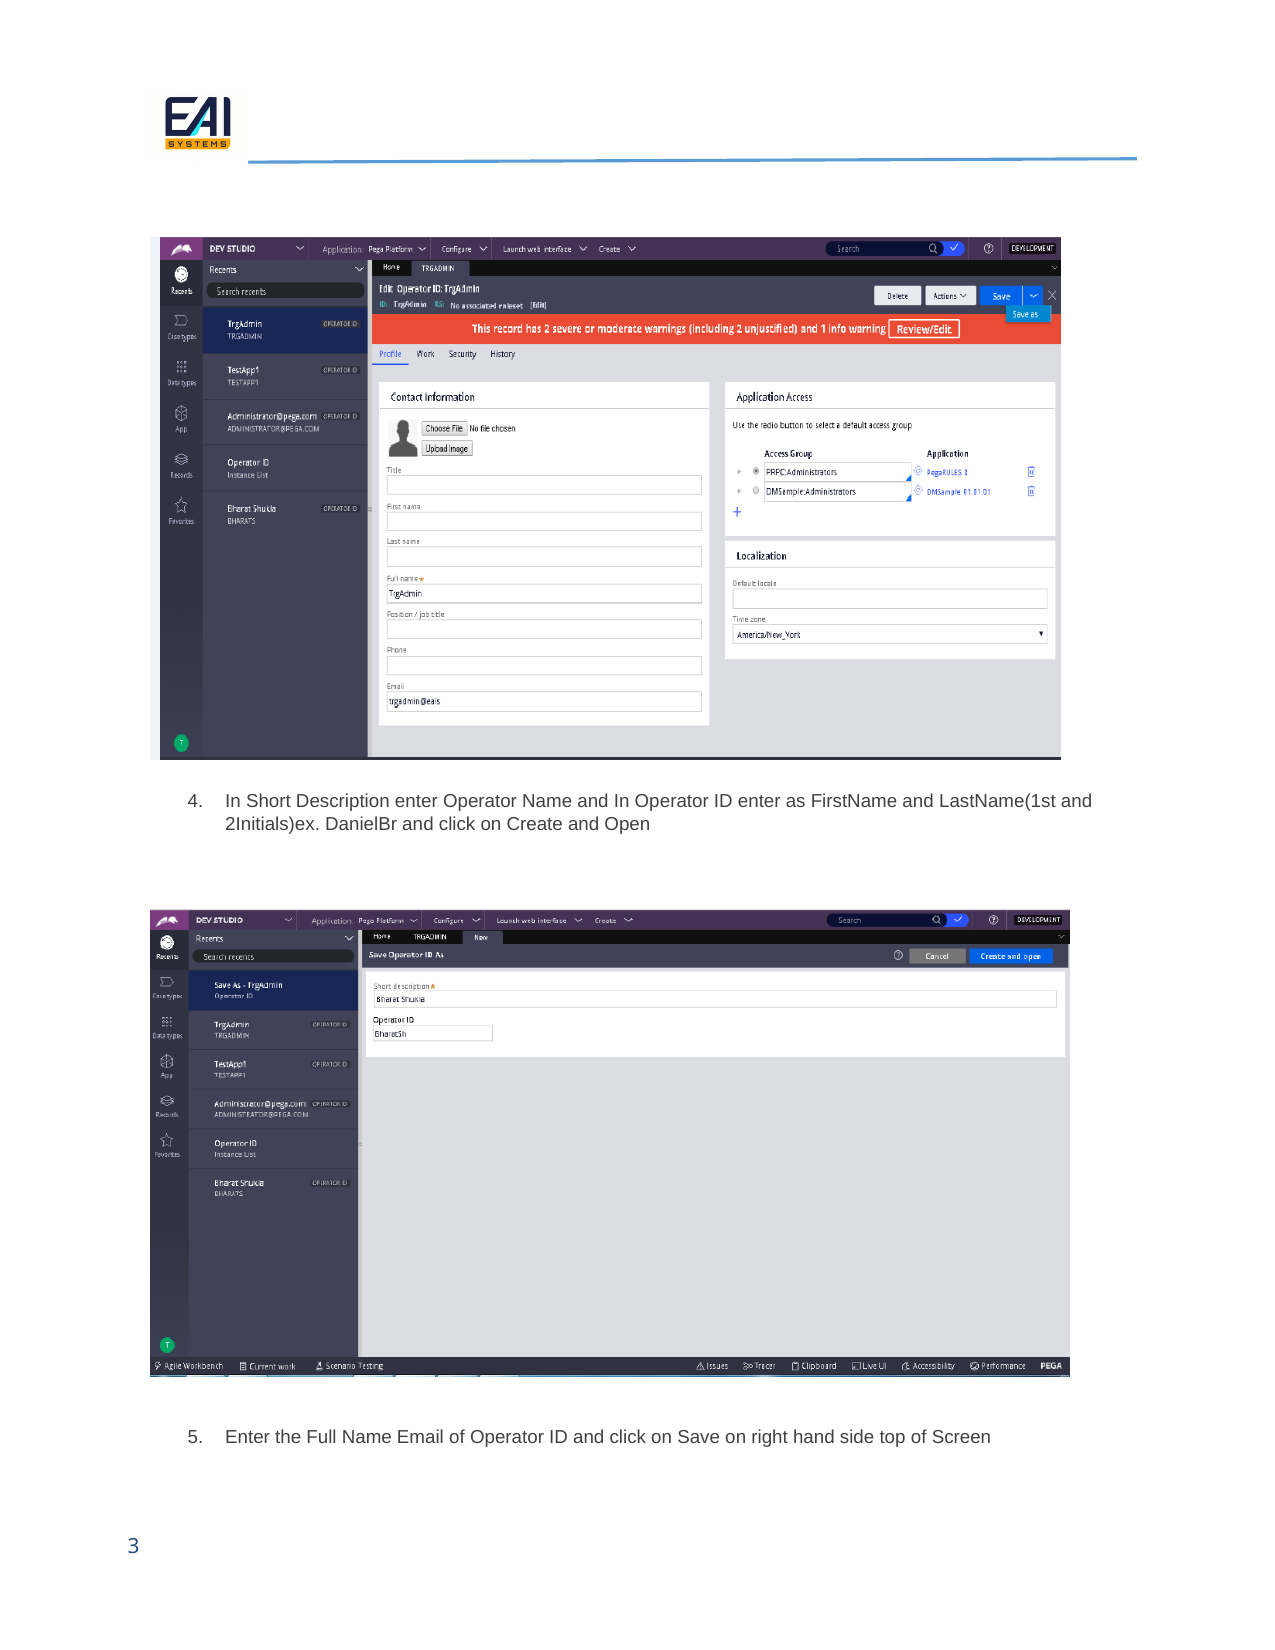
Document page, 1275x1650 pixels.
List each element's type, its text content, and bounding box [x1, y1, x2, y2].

list In Short Description enter Operator Name and In Operator ID enter as FirstName and LastName(1st and 2Initials)ex. DanielBr and click on Create and Open [187, 790, 1125, 834]
picture [150, 237, 1061, 760]
list Enter the Full Name Email of Operator ID and click on Save on right hand side top of Screen [187, 1426, 1125, 1447]
picture [150, 906, 1071, 1377]
picture [150, 75, 249, 174]
